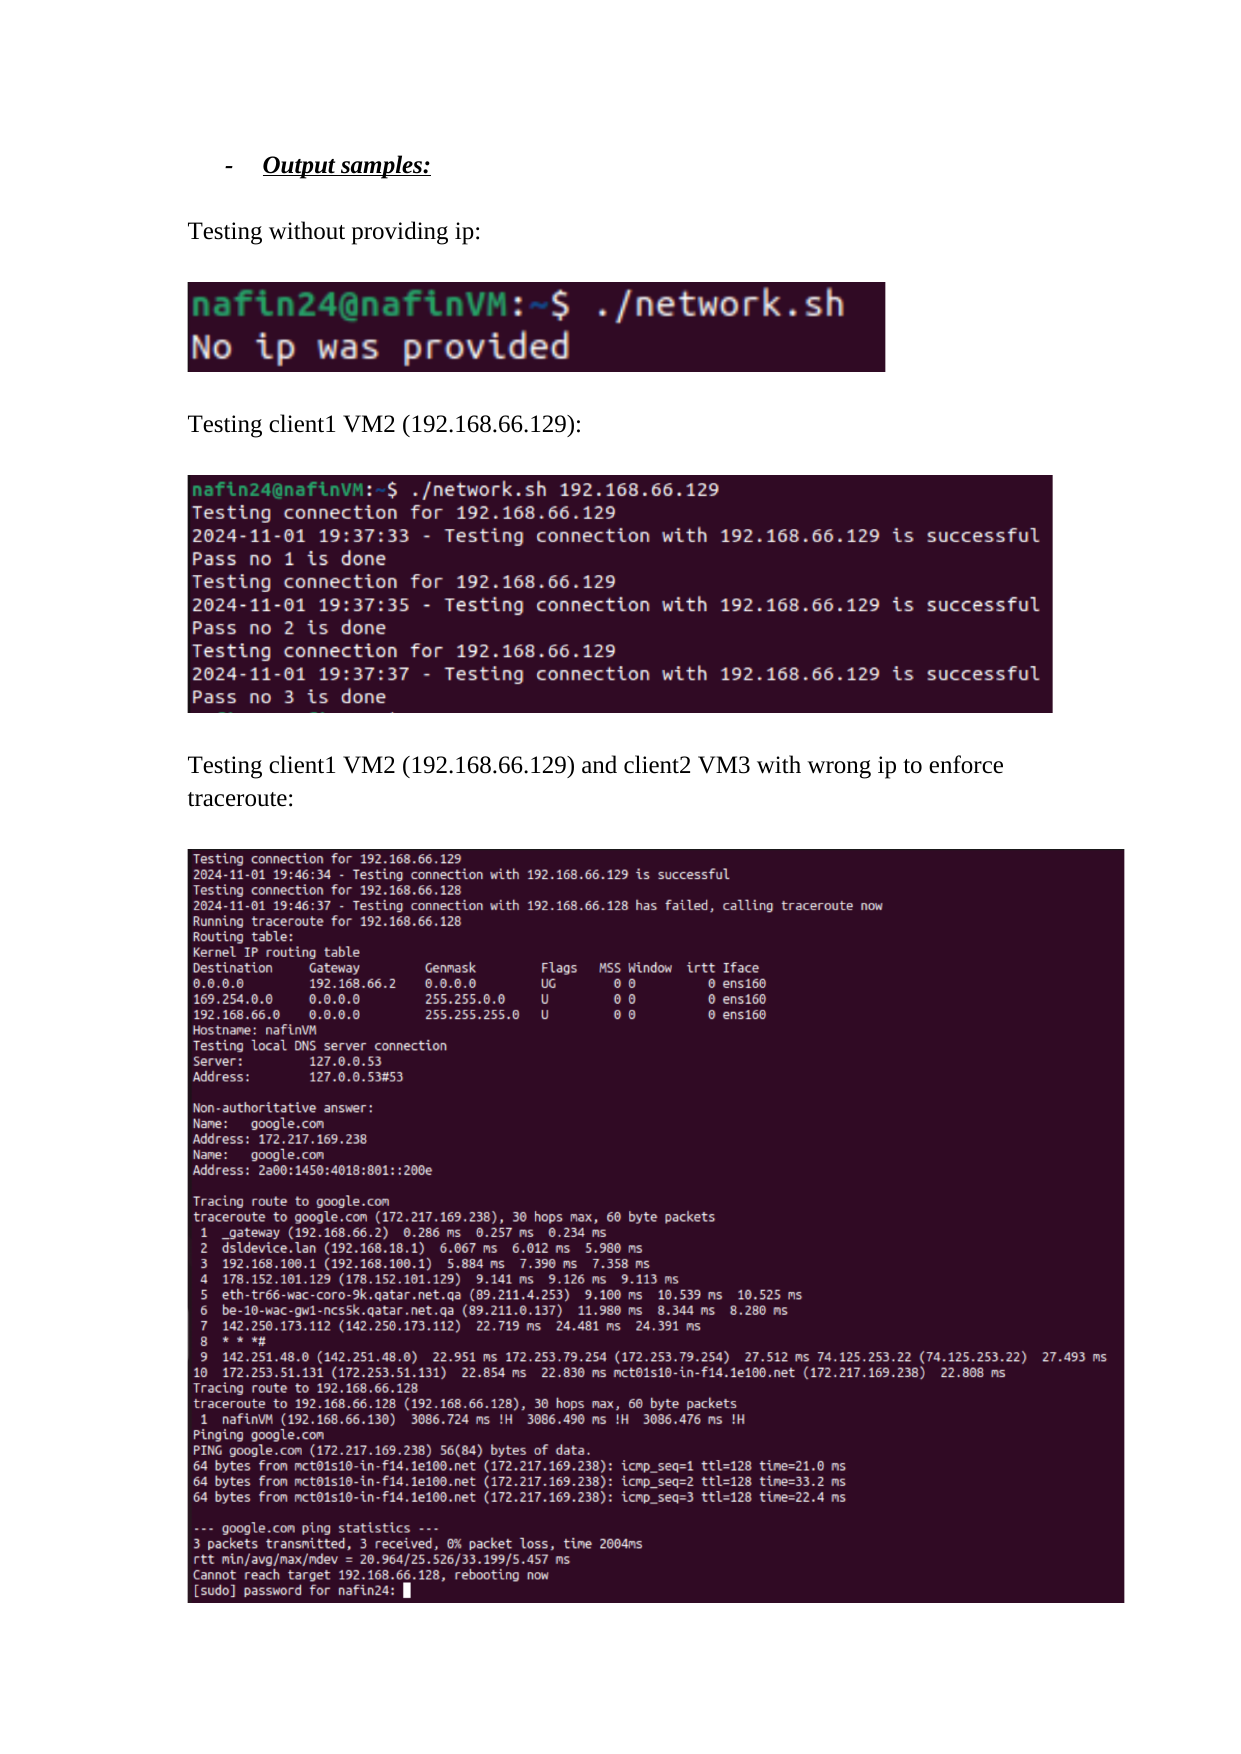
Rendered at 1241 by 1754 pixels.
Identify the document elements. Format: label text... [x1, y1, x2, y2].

picture [187, 282, 886, 372]
text Testing without providing ip: [187, 216, 1053, 245]
text Testing client1 VM2 (192.168.66.129) and client2 VM3 with wrong ip to enforce traceroute: [187, 750, 1053, 812]
list Output samples: [225, 150, 1053, 179]
picture [187, 475, 1053, 713]
picture [187, 849, 1125, 1603]
text Testing client1 VM2 (192.168.66.129): [187, 409, 1053, 438]
